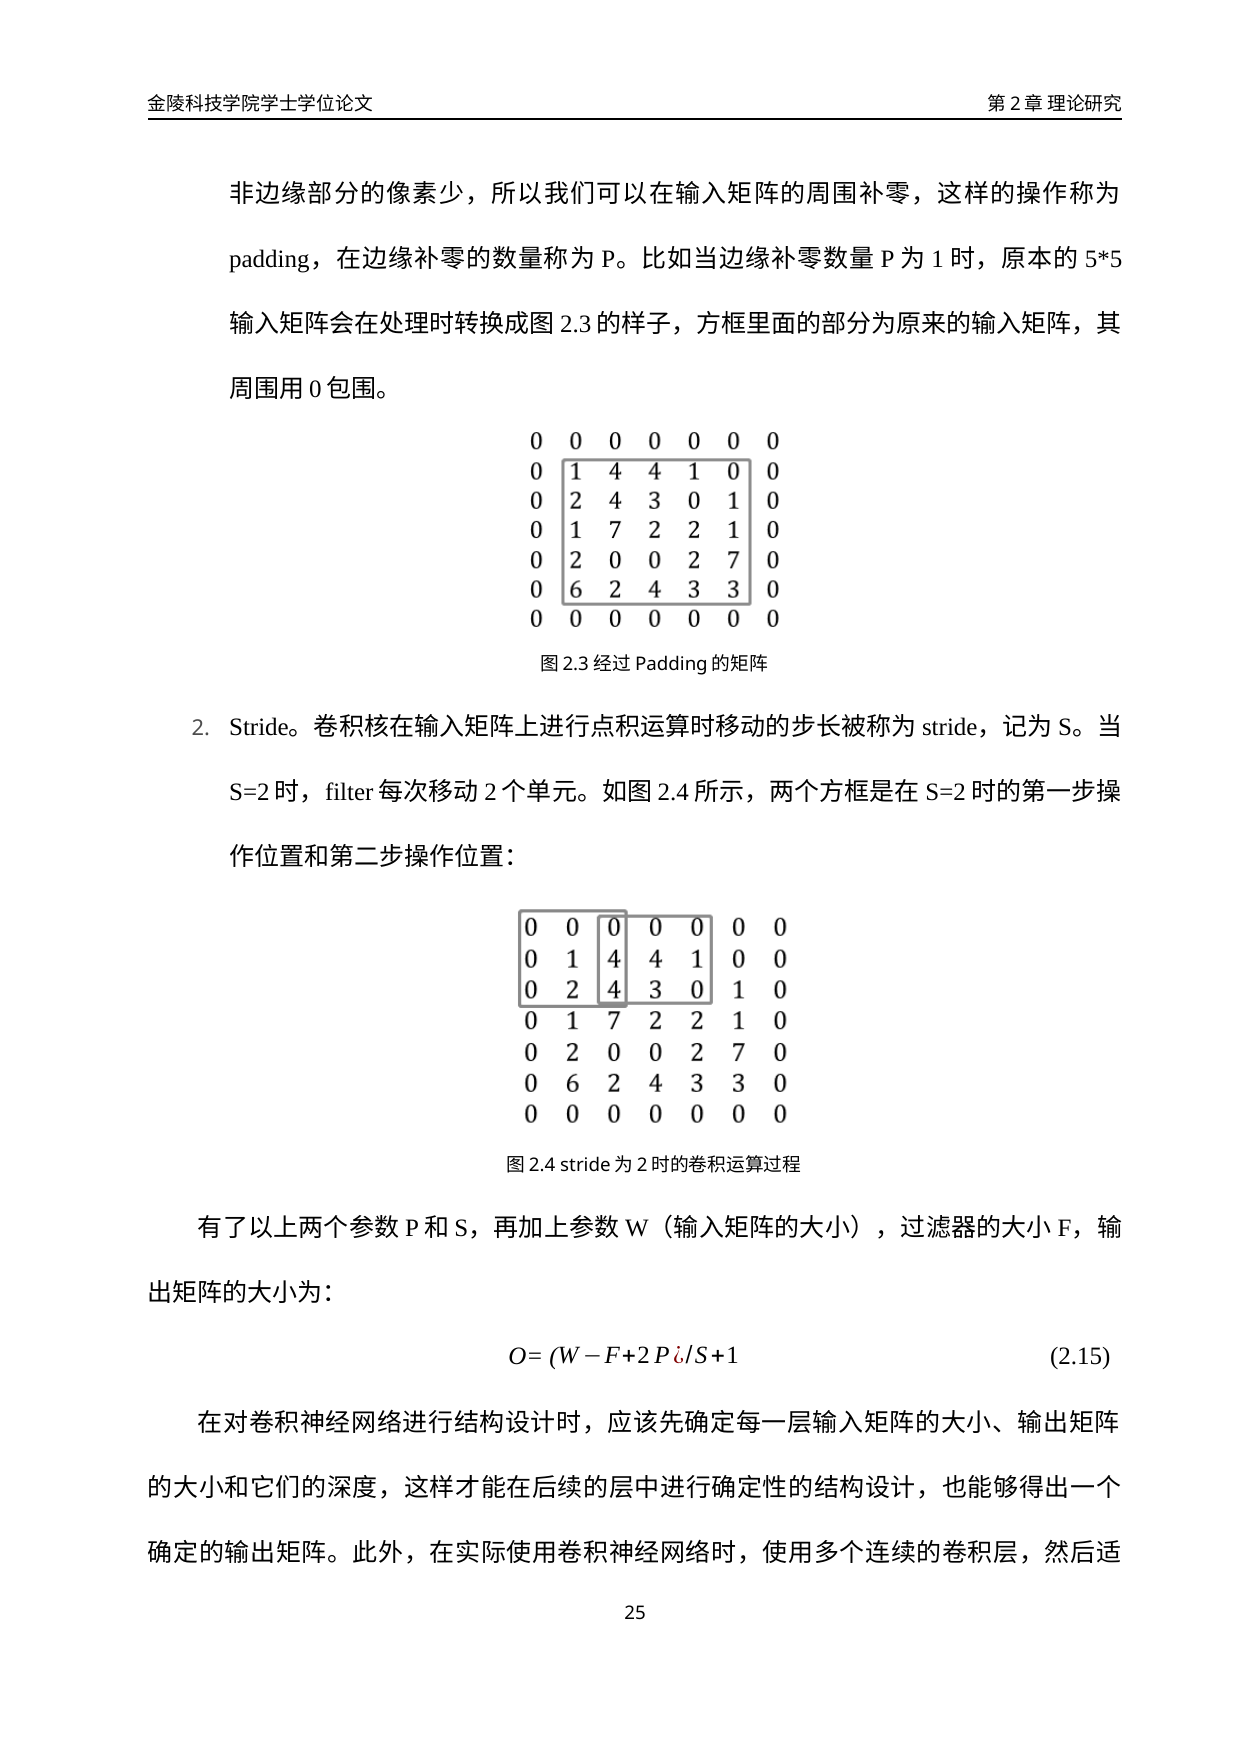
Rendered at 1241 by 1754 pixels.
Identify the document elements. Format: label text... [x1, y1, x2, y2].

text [148, 1388, 1122, 1583]
text 图2.4 stride为2时的卷积运算过程 [148, 1147, 1122, 1180]
list Stride。卷积核在输入矩阵上进行点积运算时移动的步长被称为stride，记为S。当S=2时，filter每次移动2个单元。如图2.4所示，两个方框是在S=2时的第一步操作位置和第二步操作位置： [191, 692, 1122, 887]
text 图2.3 经过Padding的矩阵 [148, 646, 1122, 679]
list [191, 159, 1122, 419]
text 有了以上两个参数P和S，再加上参数W（输入矩阵的大小），过滤器的大小F，输出矩阵的大小为： [148, 1193, 1122, 1323]
picture [501, 887, 812, 1146]
picture [520, 418, 794, 643]
text O= ( (2.15) [235, 1339, 1122, 1372]
